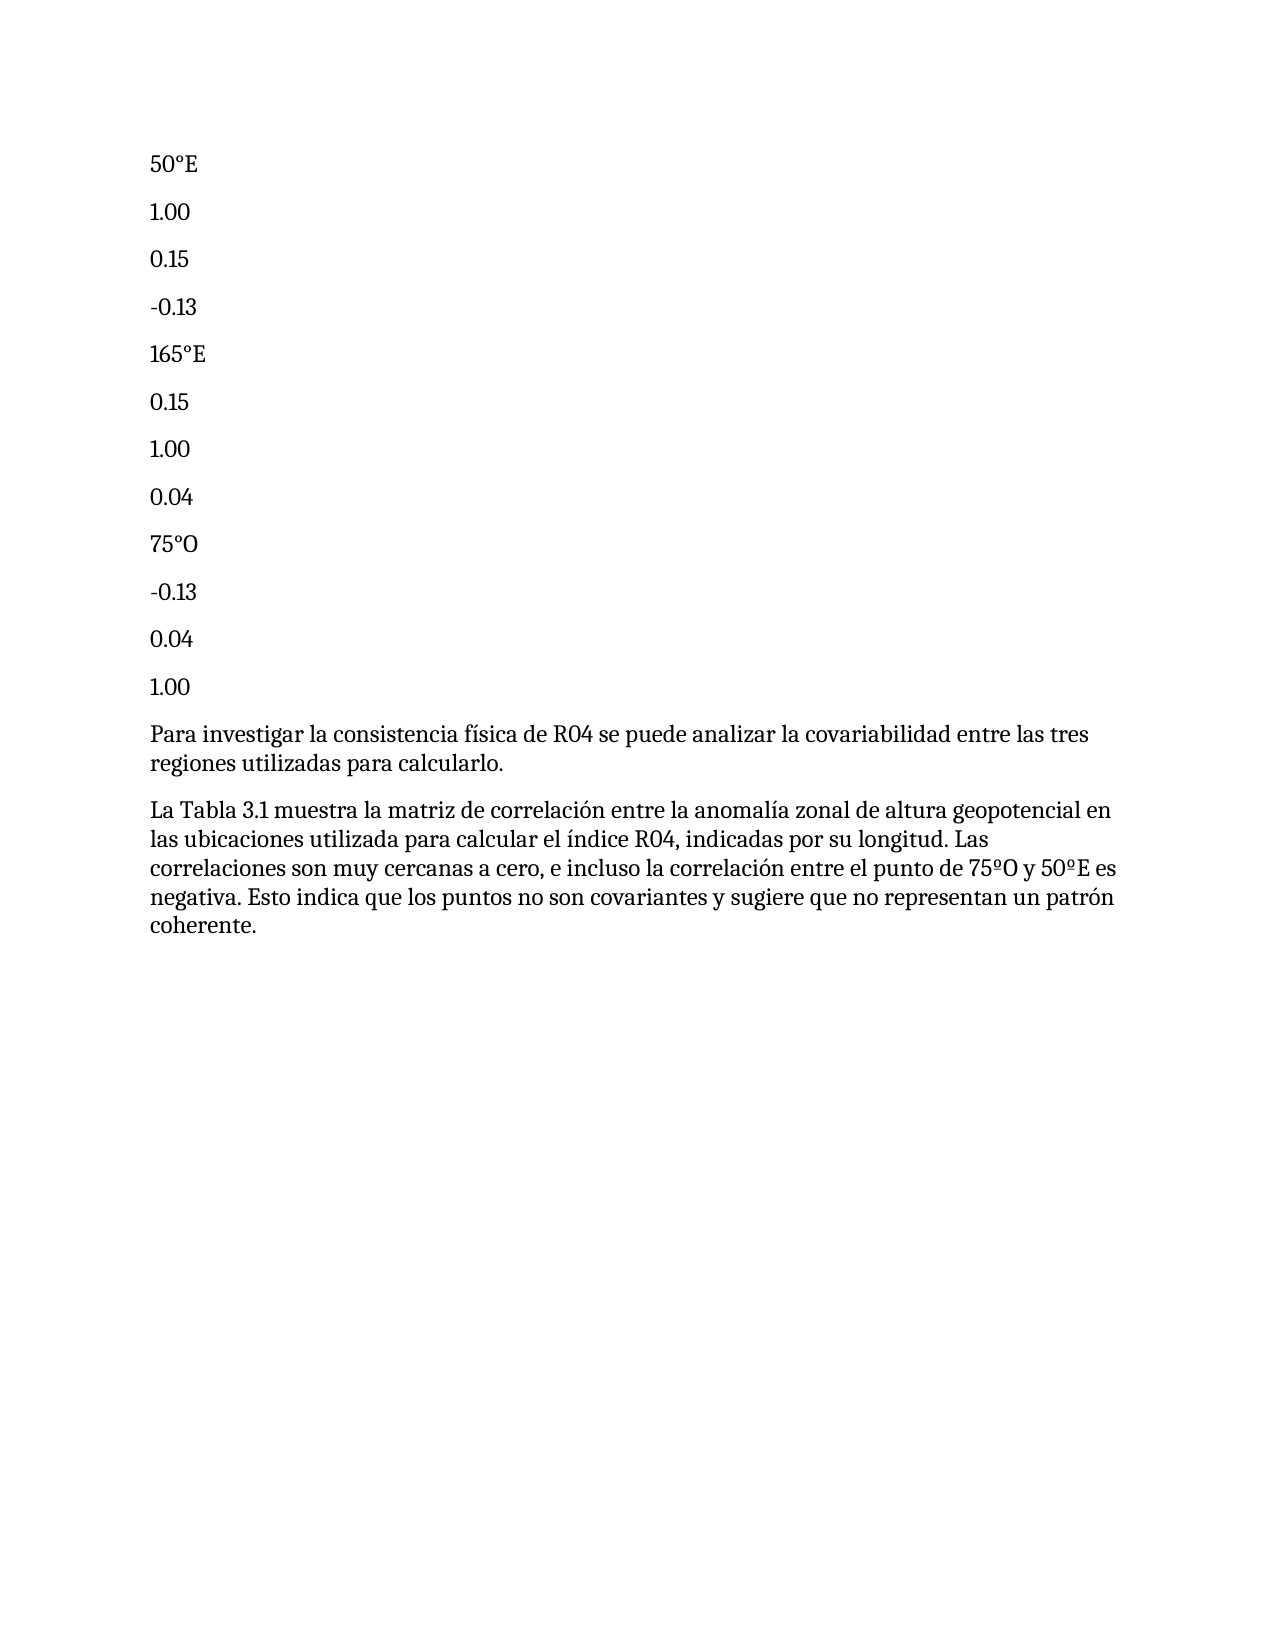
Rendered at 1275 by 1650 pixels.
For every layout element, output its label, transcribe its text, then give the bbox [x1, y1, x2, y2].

text 1.00 [150, 197, 1125, 226]
text Para investigar la consistencia física de R04 se puede analizar la covariabilidad entre las tres regiones utilizadas para calcularlo. [150, 720, 1125, 777]
text 0.04 [150, 482, 1125, 511]
text 0.04 [150, 625, 1125, 654]
text -0.13 [150, 577, 1125, 606]
text 165°E [150, 340, 1125, 369]
text 0.15 [150, 387, 1125, 416]
text 0.15 [150, 245, 1125, 274]
text La Tabla 3.1 muestra la matriz de correlación entre la anomalía zonal de altura geopotencial en las ubicaciones utilizada para calcular el índice R04, indicadas por su longitud. Las correlaciones son muy cercanas a cero, e incluso la correlación entre el punto de 75ºO y 50ºE es negativa. Esto indica que los puntos no son covariantes y sugiere que no representan un patrón coherente. [150, 796, 1125, 940]
text 75°O [150, 530, 1125, 559]
text -0.13 [150, 292, 1125, 321]
text 1.00 [150, 672, 1125, 701]
text 1.00 [150, 435, 1125, 464]
text 50°E [150, 150, 1125, 179]
